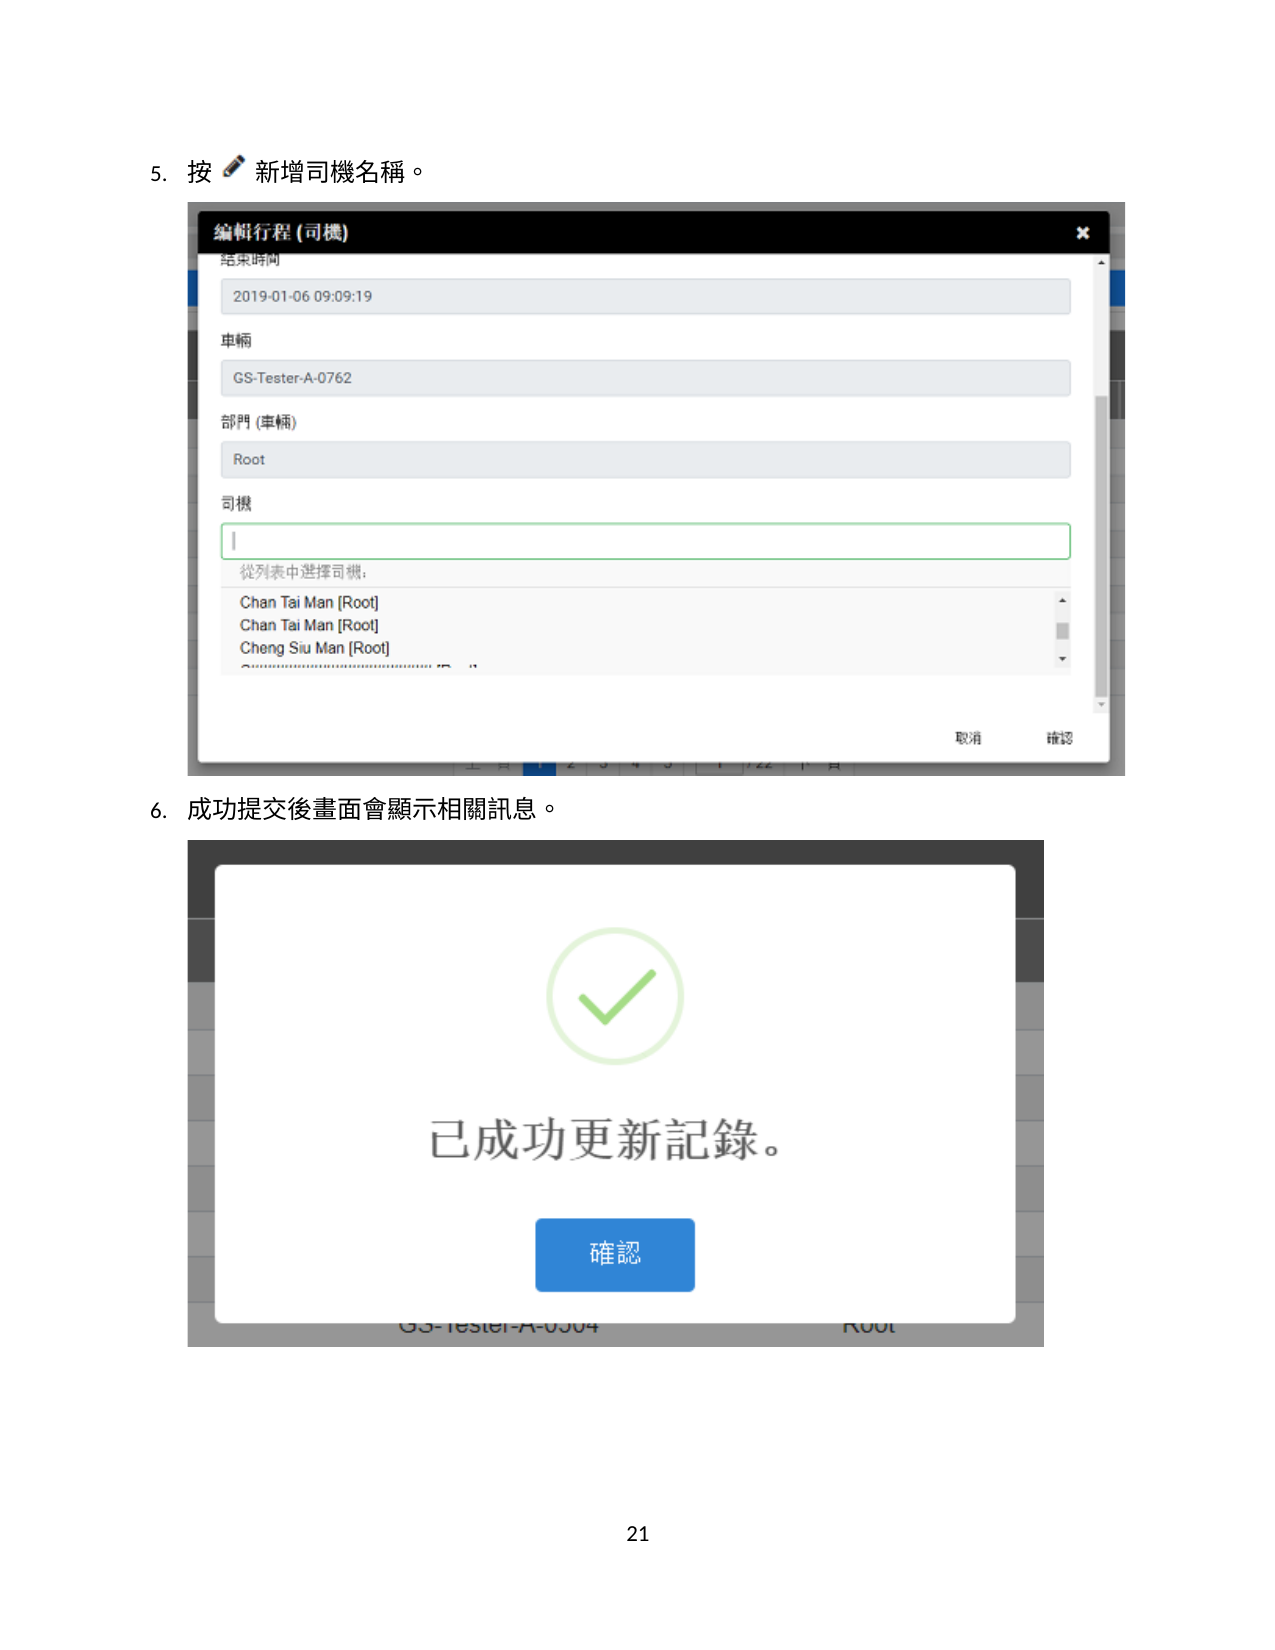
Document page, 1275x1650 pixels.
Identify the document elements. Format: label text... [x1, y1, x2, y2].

picture [187, 840, 1044, 1347]
picture [187, 202, 1125, 776]
picture [218, 150, 250, 182]
